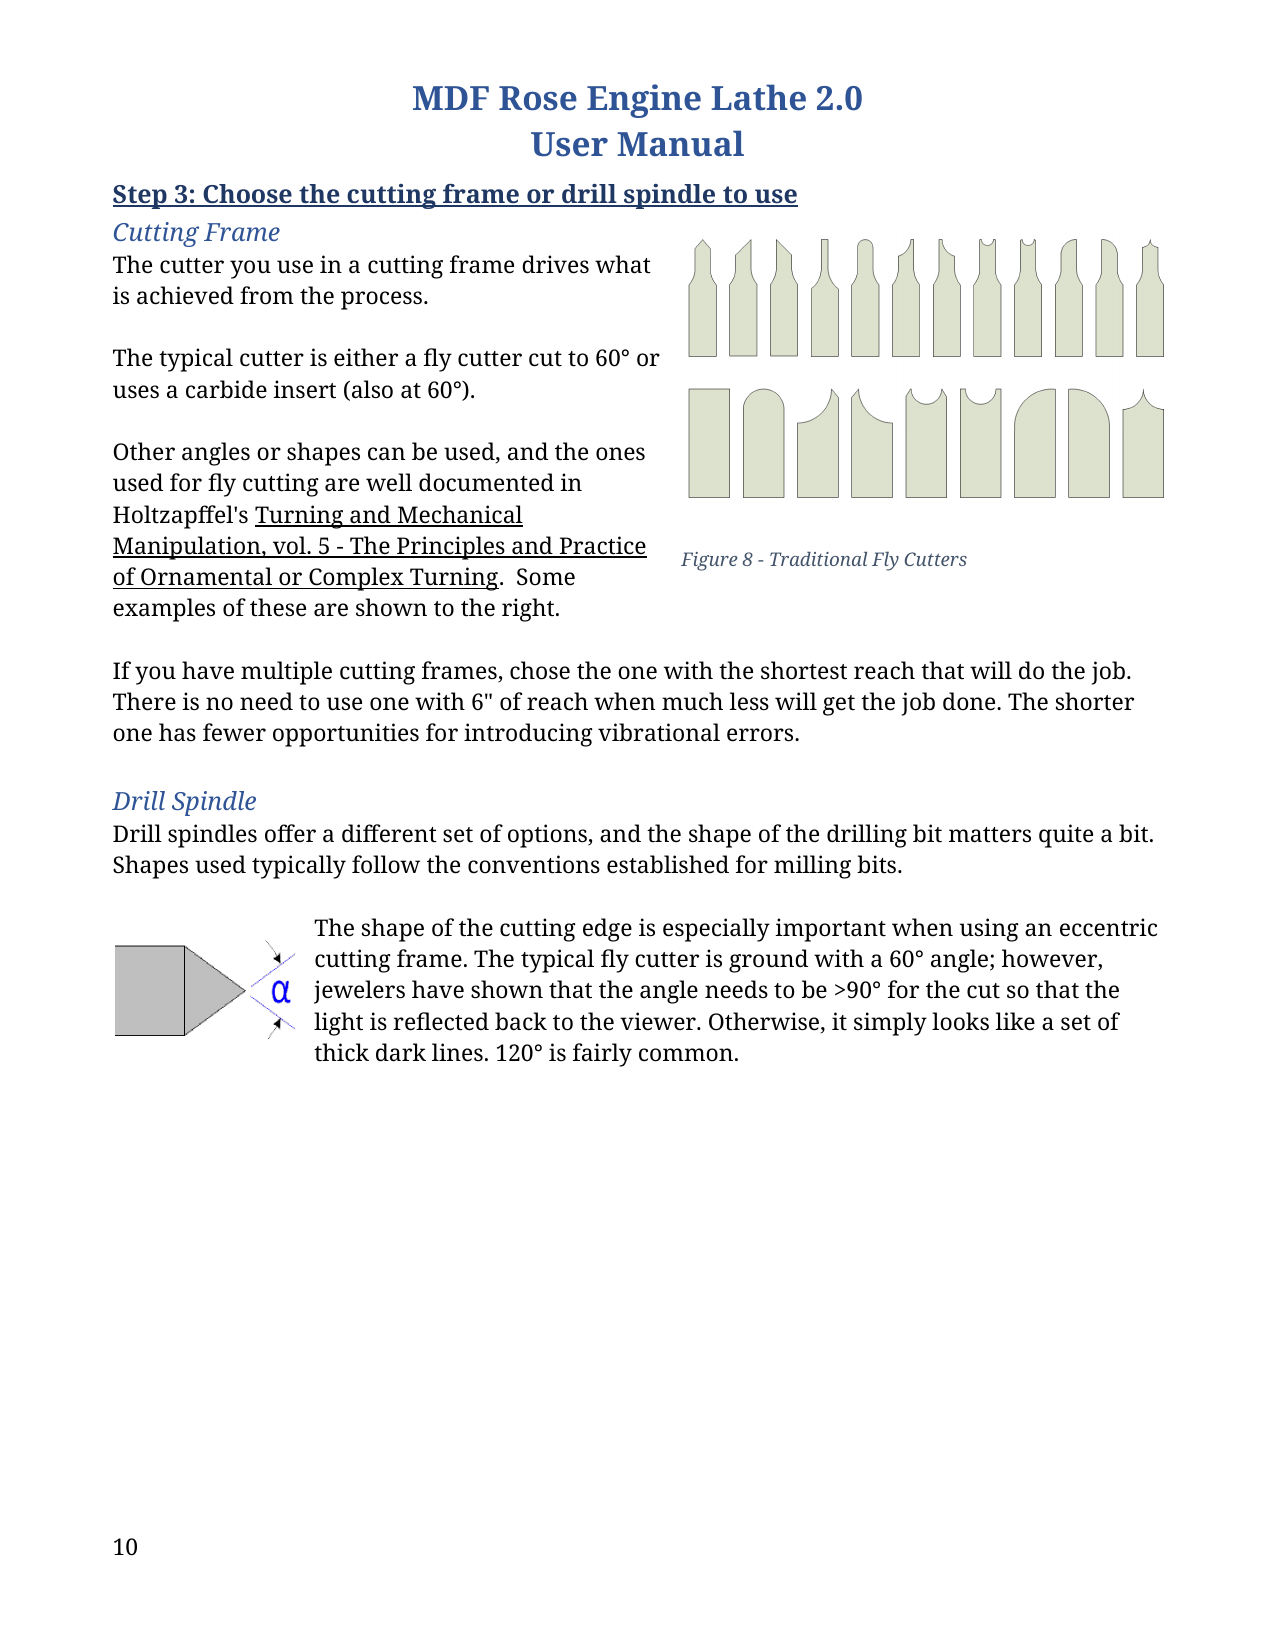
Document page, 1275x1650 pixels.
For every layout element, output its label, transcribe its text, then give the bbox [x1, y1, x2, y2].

subtitle Drill Spindle [112, 784, 1162, 818]
text If you have multiple cutting frames, chose the one with the shortest reach that will do the job. There is no need to use one with 6" of reach when much less will get the job done. The shorter one has fewer opportunities for introducing vibrational errors. [112, 655, 1162, 749]
text Drill spindles offer a different set of options, and the shape of the drilling bit matters quite a bit. Shapes used typically follow the conventions established for milling bits. [112, 818, 1162, 881]
text The cutter you use in a cutting frame drives what is achieved from the process. [112, 249, 680, 311]
picture [680, 229, 1174, 505]
subtitle Cutting Frame [112, 214, 1162, 249]
text The typical cutter is either a fly cutter cut to 60° or uses a carbide insert (also at 60°). [112, 311, 680, 405]
subtitle Step 3: Choose the cutting frame or drill spindle to use [112, 176, 1162, 210]
text The shape of the cutting edge is especially important when using an eccentric cutting frame. The typical fly cutter is ground with a 60° angle; however, jewelers have shown that the angle needs to be >90° for the cut so that the light is reflected back to the viewer. Otherwise, it simply looks like a set of thick dark lines. 120° is fairly common. [112, 912, 1162, 1068]
text Other angles or shapes can be used, and the ones used for fly cutting are well documented in Holtzapffel's Turning and Mechanical Manipulation, vol. 5 - The Principles and Practice of Ornamental or Complex Turning. Some examples of these are shown to the right. [112, 436, 1162, 624]
